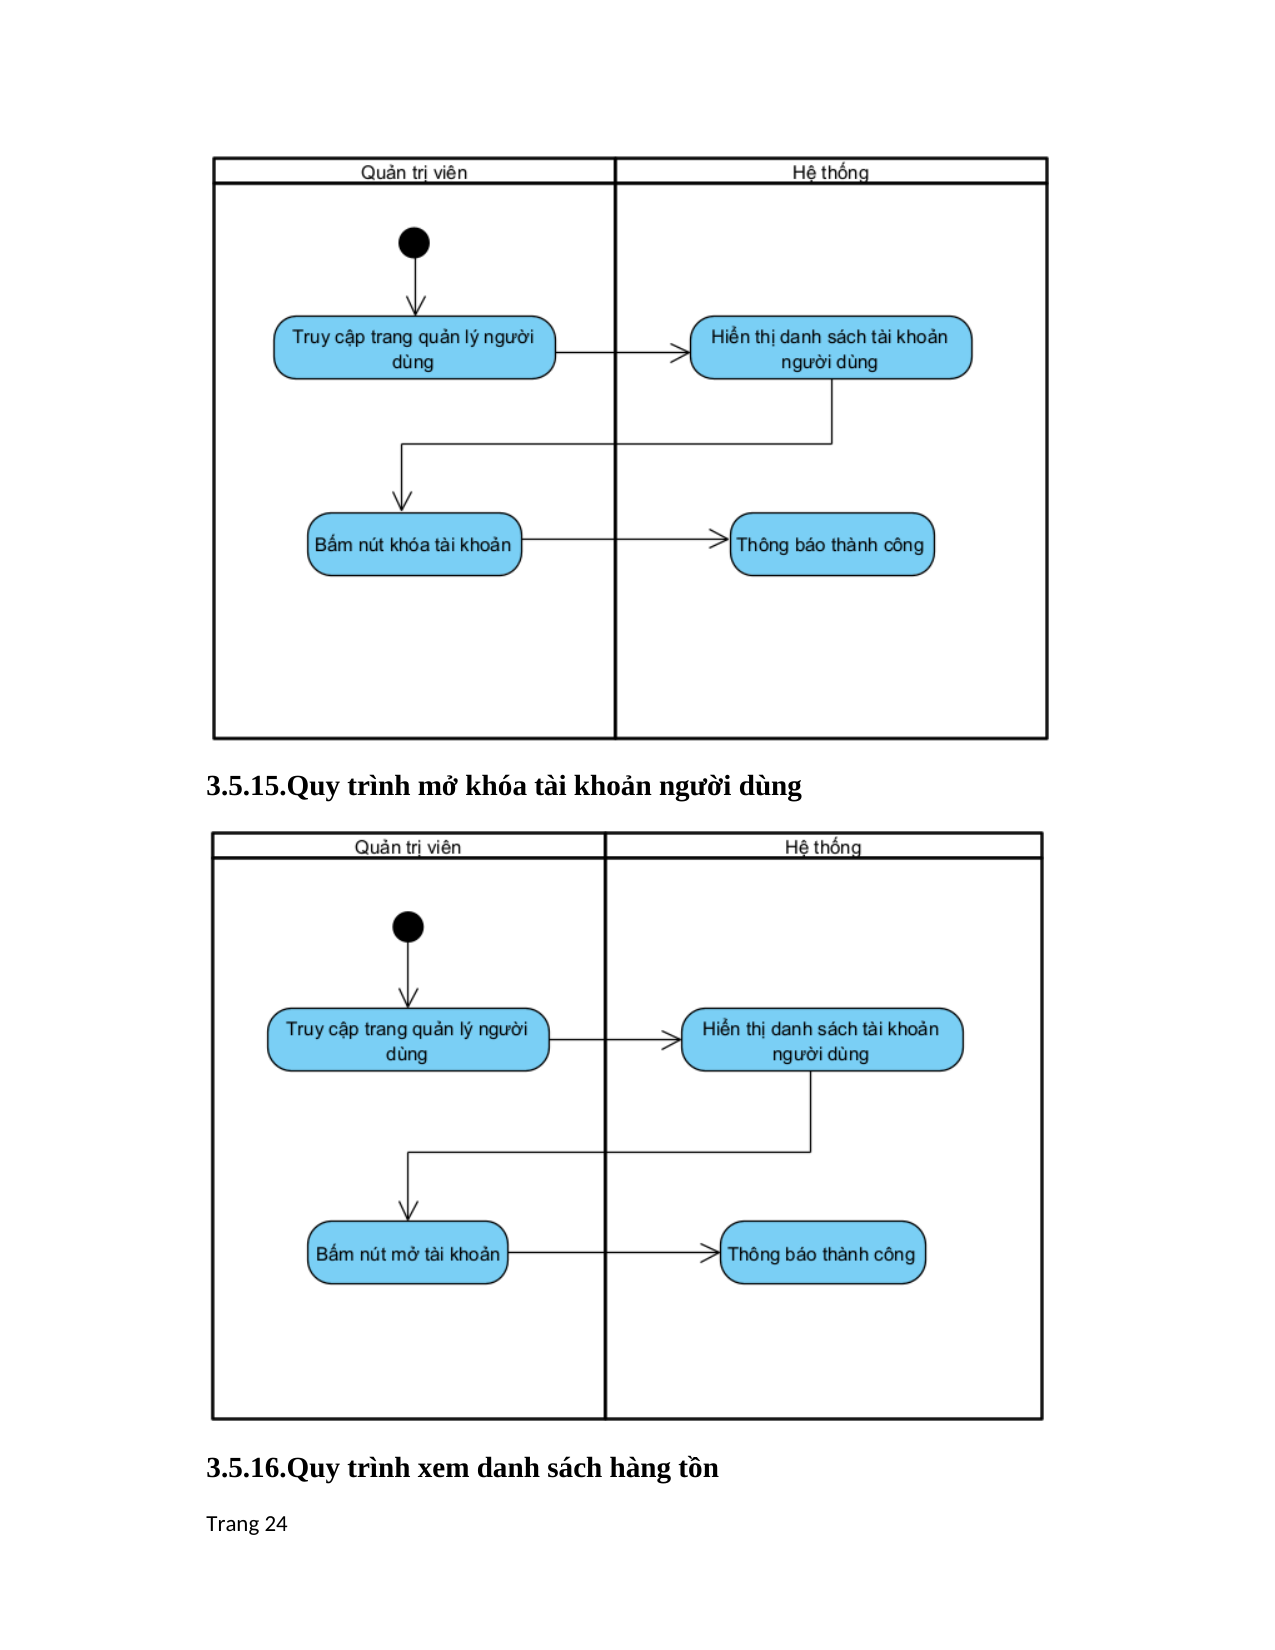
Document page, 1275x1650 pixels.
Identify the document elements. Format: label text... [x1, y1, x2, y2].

picture [206, 825, 1054, 1431]
subtitle 3.5.15.Quy trình mở khóa tài khoản người dùng [206, 775, 1187, 800]
picture [206, 150, 1064, 748]
subtitle 3.5.16.Quy trình xem danh sách hàng tồn [206, 1458, 1187, 1483]
